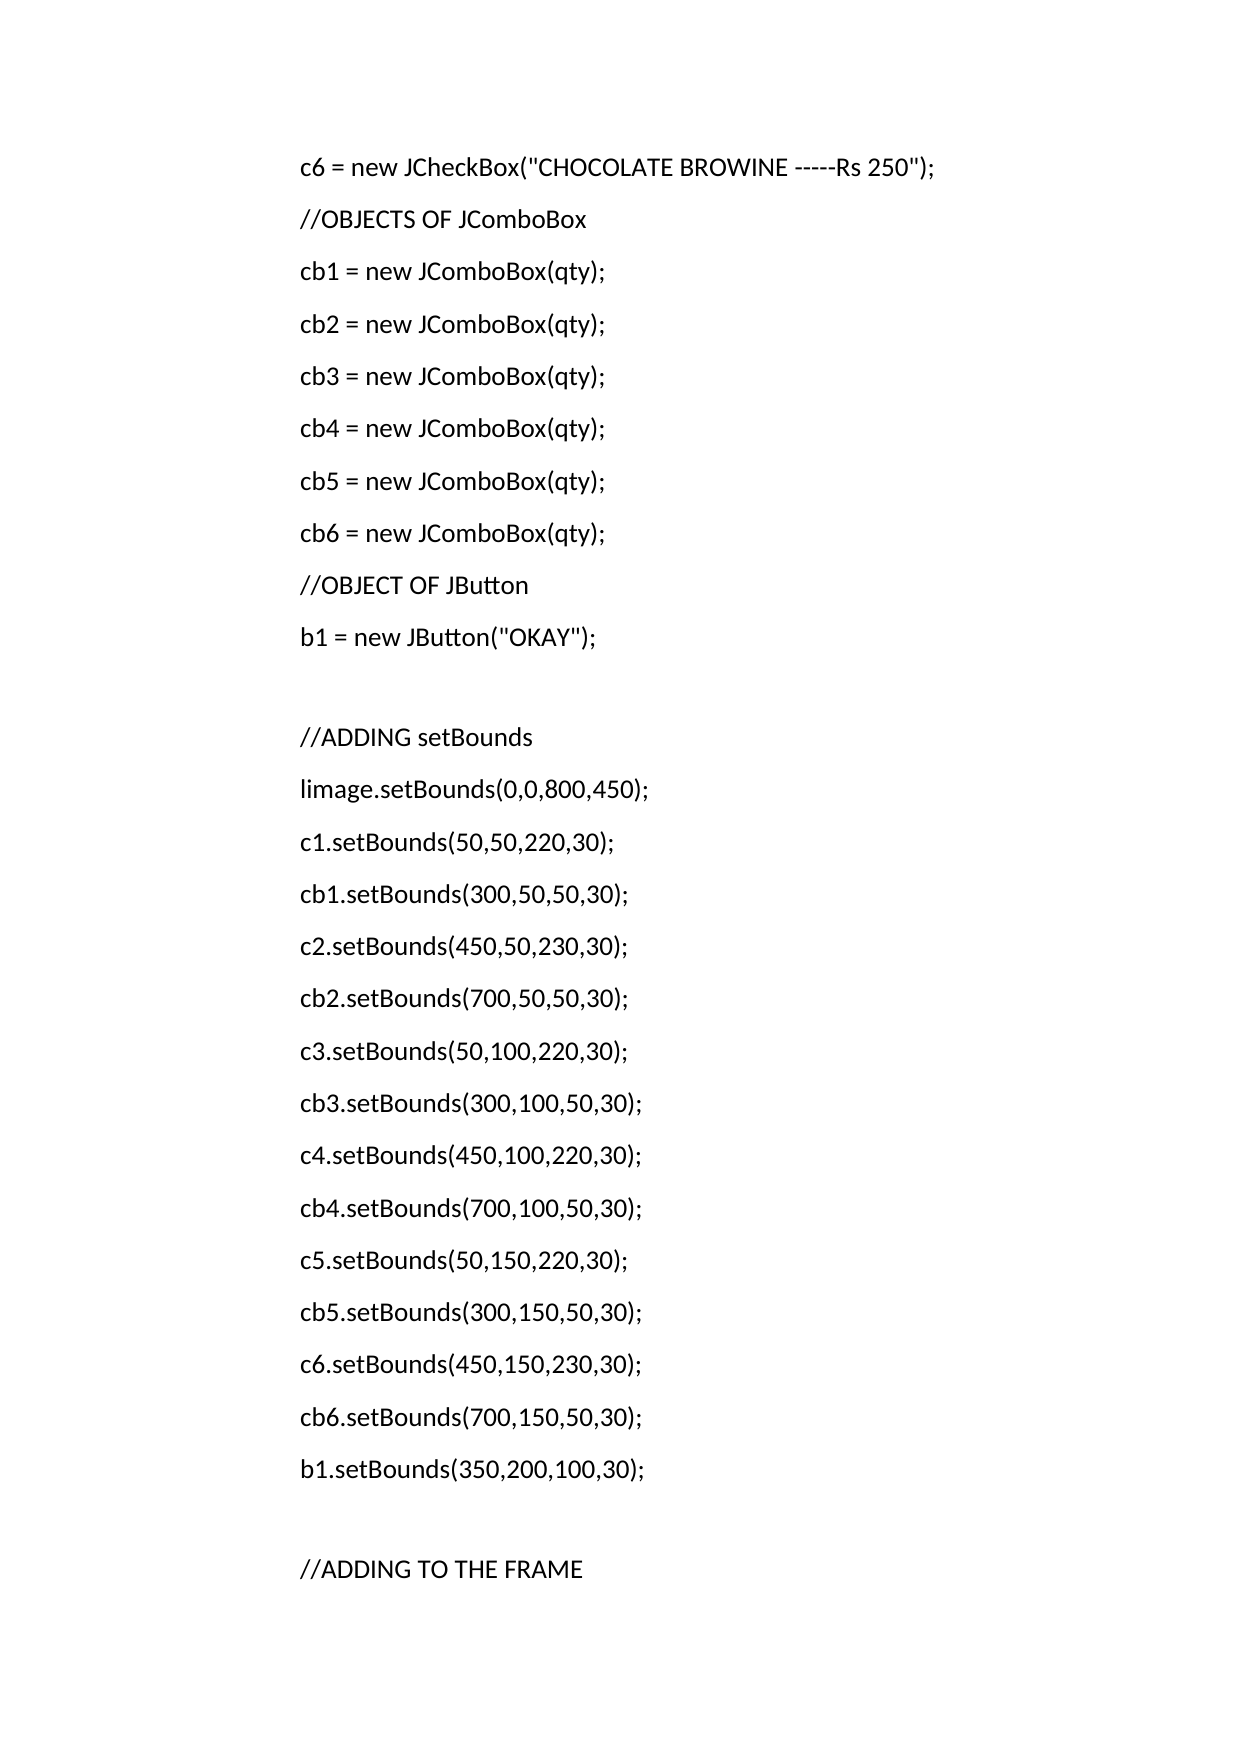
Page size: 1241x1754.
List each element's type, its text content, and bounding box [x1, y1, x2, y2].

text cb3.setBounds(300,100,50,30); [150, 1086, 1090, 1119]
text cb5.setBounds(300,150,50,30); [150, 1295, 1090, 1328]
text cb5 = new JComboBox(qty); [150, 464, 1090, 497]
text cb2.setBounds(700,50,50,30); [150, 982, 1090, 1015]
text cb1 = new JComboBox(qty); [150, 254, 1090, 288]
text //ADDING TO THE FRAME [150, 1552, 1090, 1585]
text cb2 = new JComboBox(qty); [150, 307, 1090, 340]
text cb6.setBounds(700,150,50,30); [150, 1400, 1090, 1433]
text c1.setBounds(50,50,220,30); [150, 825, 1090, 858]
text c5.setBounds(50,150,220,30); [150, 1243, 1090, 1276]
text cb4.setBounds(700,100,50,30); [150, 1191, 1090, 1224]
text cb3 = new JComboBox(qty); [150, 359, 1090, 392]
text cb4 = new JComboBox(qty); [150, 411, 1090, 444]
text cb6 = new JComboBox(qty); [150, 516, 1090, 549]
text c2.setBounds(450,50,230,30); [150, 929, 1090, 962]
text c6.setBounds(450,150,230,30); [150, 1348, 1090, 1381]
text c4.setBounds(450,100,220,30); [150, 1138, 1090, 1172]
text //ADDING setBounds [150, 720, 1090, 753]
text //OBJECTS OF JComboBox [150, 202, 1090, 235]
text c6 = new JCheckBox("CHOCOLATE BROWINE -----Rs 250"); [150, 150, 1090, 183]
text cb1.setBounds(300,50,50,30); [150, 877, 1090, 910]
text b1 = new JButton("OKAY"); [150, 621, 1090, 654]
text b1.setBounds(350,200,100,30); [150, 1452, 1090, 1485]
text //OBJECT OF JButton [150, 568, 1090, 601]
text c3.setBounds(50,100,220,30); [150, 1034, 1090, 1067]
text limage.setBounds(0,0,800,450); [150, 772, 1090, 806]
